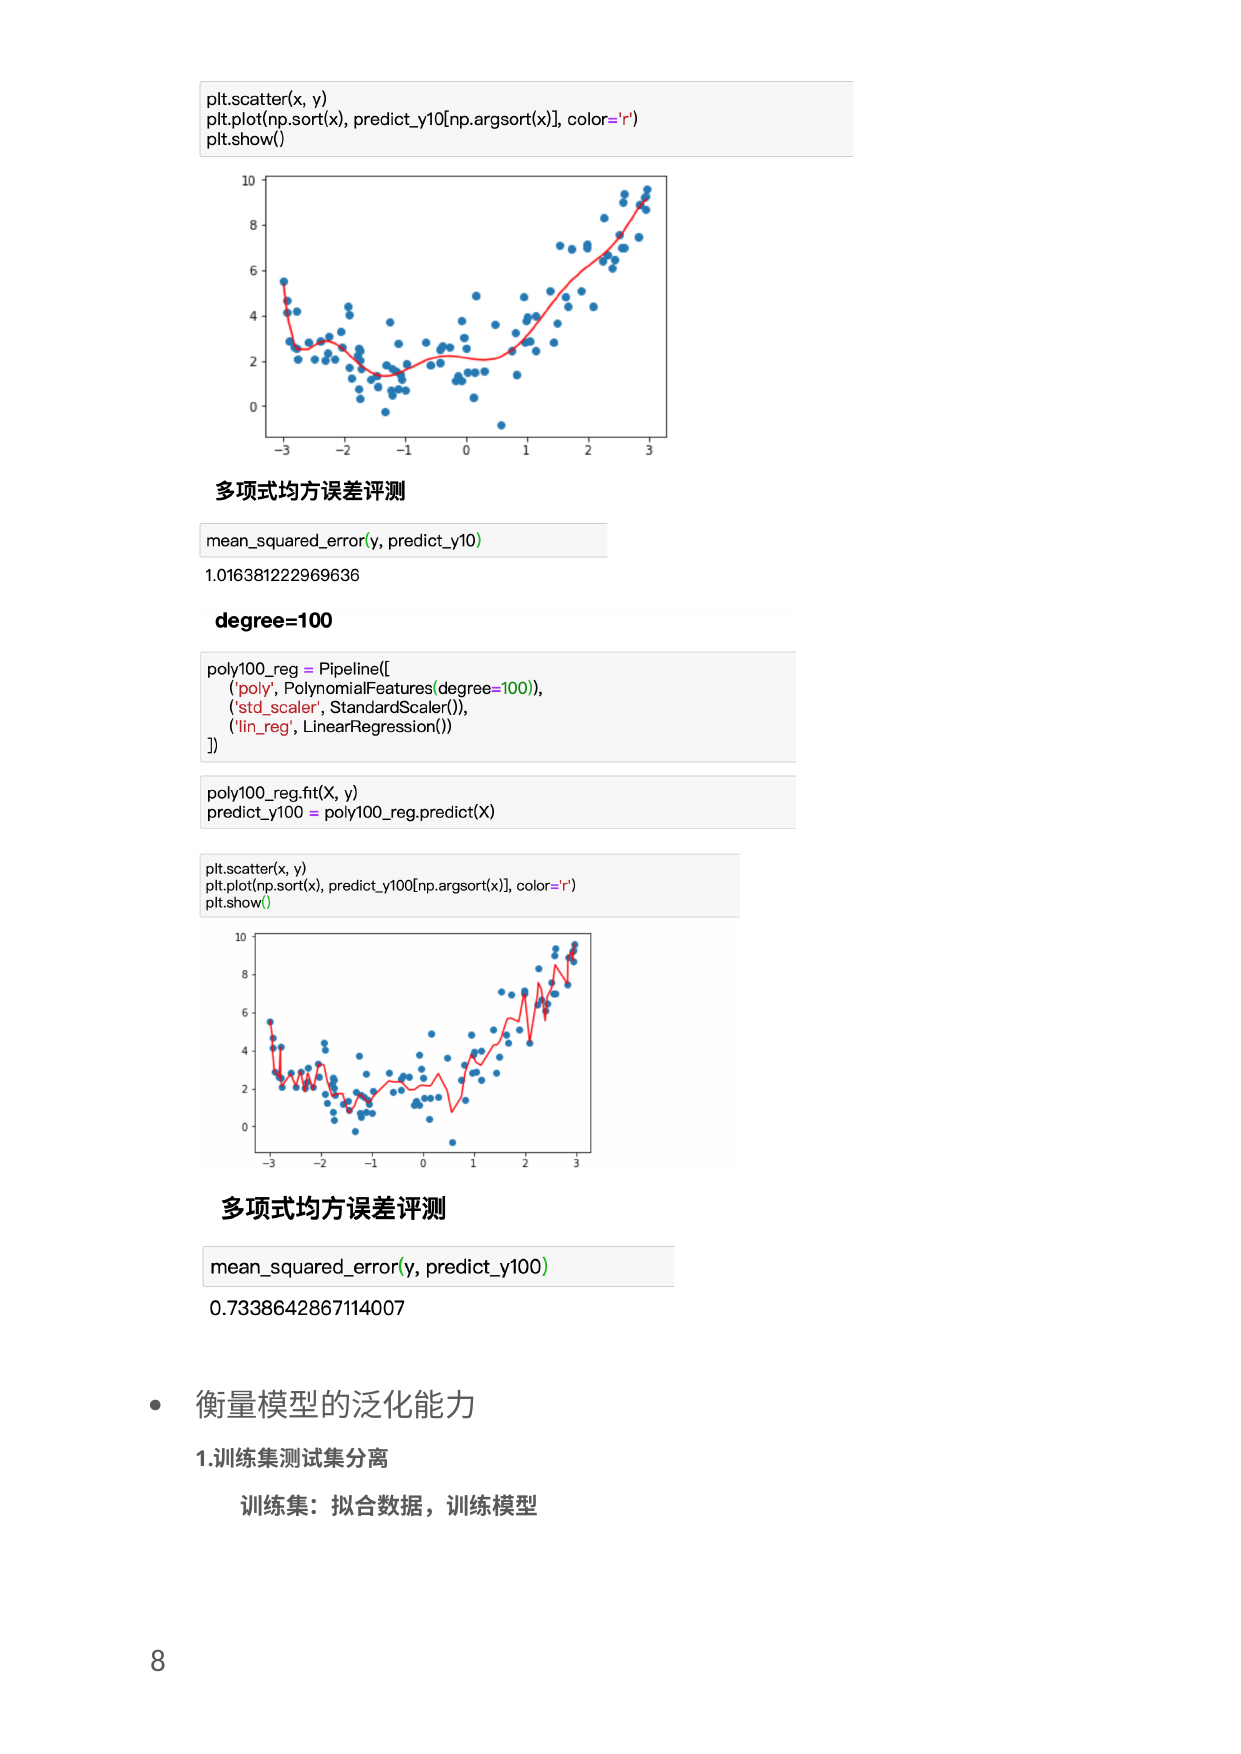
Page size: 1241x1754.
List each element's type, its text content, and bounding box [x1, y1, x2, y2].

picture [195, 608, 797, 834]
picture [195, 849, 740, 1172]
list 衡量模型的泛化能力 [150, 1380, 1090, 1425]
picture [195, 474, 608, 593]
picture [195, 1187, 675, 1322]
list 训练集：拟合数据，训练模型 [195, 1488, 1090, 1521]
list 1.训练集测试集分离 [195, 1441, 1090, 1473]
picture [195, 75, 854, 459]
